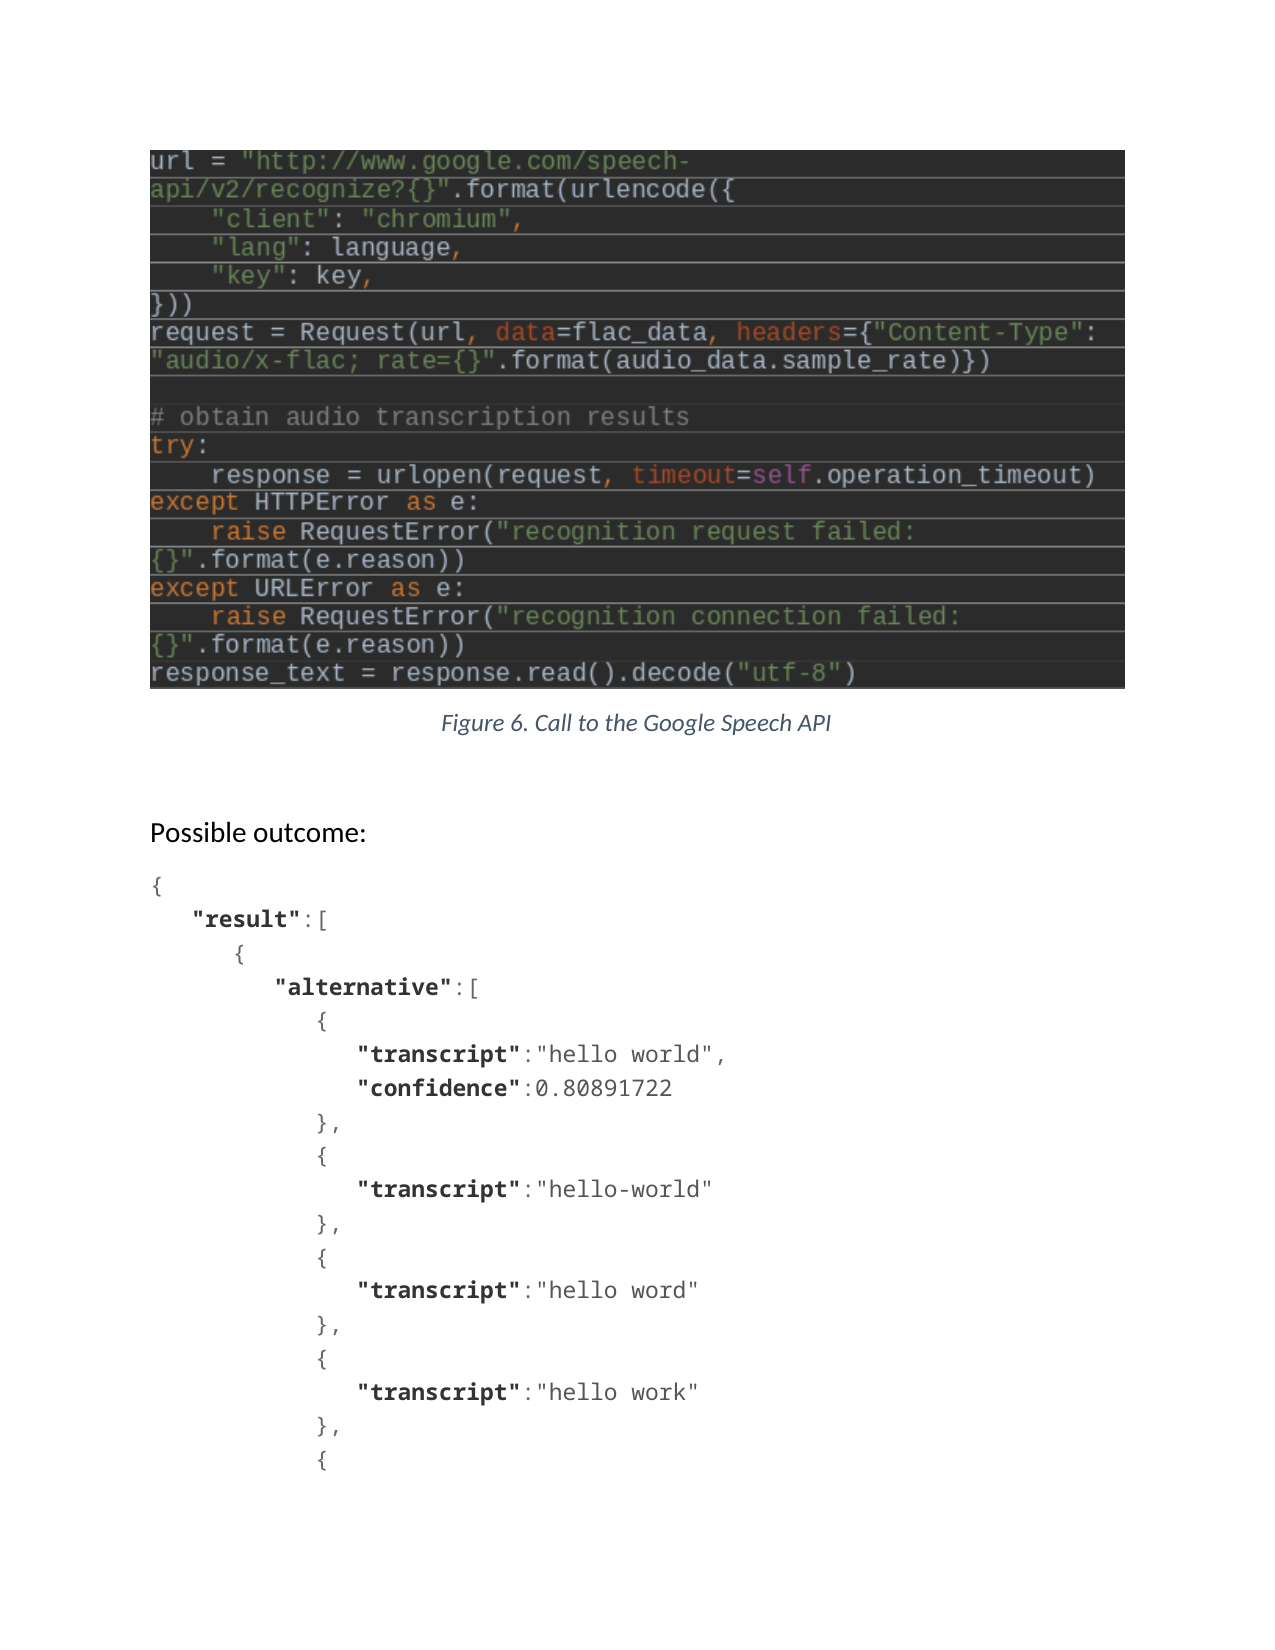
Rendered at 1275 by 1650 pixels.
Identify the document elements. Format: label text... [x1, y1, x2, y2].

text Possible outcome: [150, 814, 1125, 850]
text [150, 869, 1125, 1474]
text Figure 6. Call to the Google Speech API [150, 708, 1125, 738]
